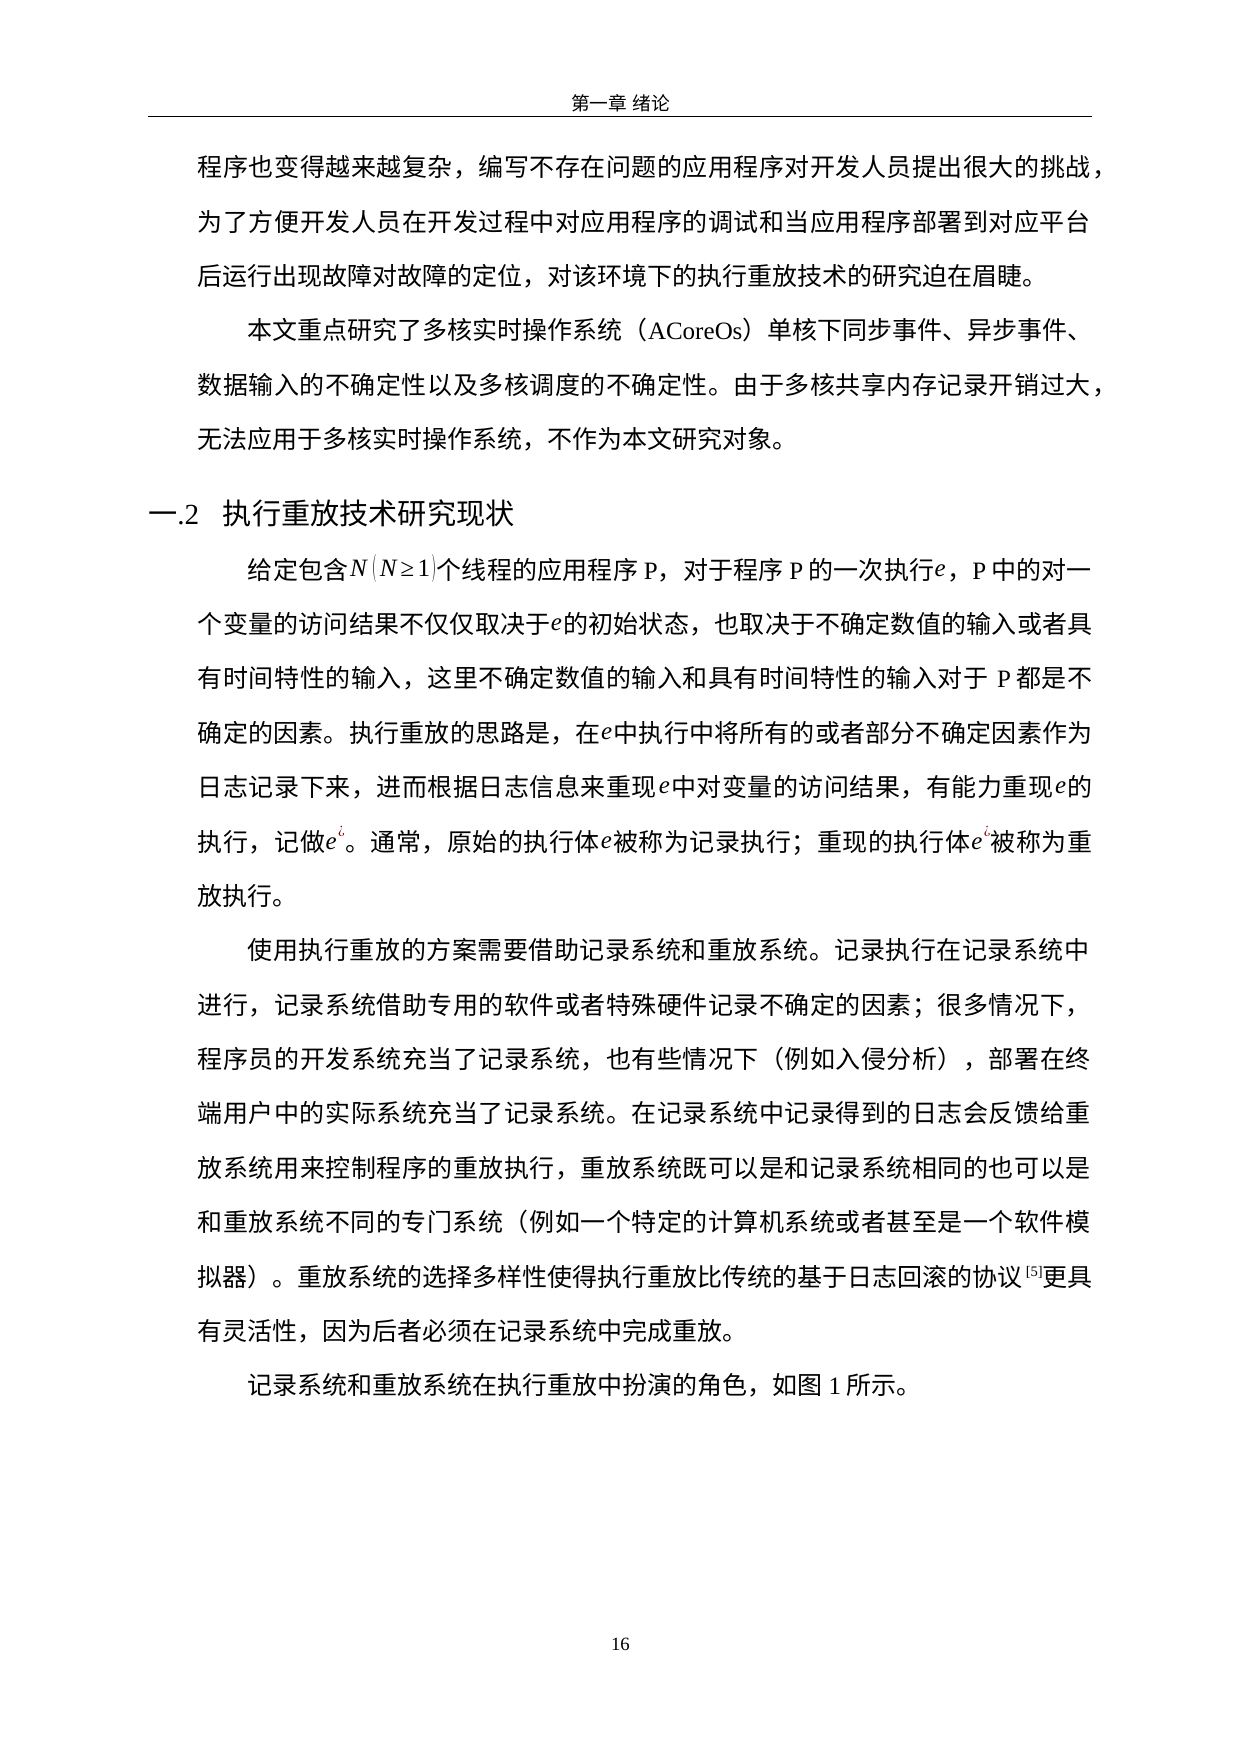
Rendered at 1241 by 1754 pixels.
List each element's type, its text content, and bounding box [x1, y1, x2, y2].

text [198, 148, 1092, 293]
text 给定包含个线程的应用程序P，对于程序P的一次执行，P中的对一个变量的访问结果不仅仅取决于的初始状态，也取决于不确定数值的输入或者具有时间特性的输入，这里不确定数值的输入和具有时间特性的输入对于P都是不确定的因素。执行重放的思路是，在中执行中将所有的或者部分不确定因素作为日志记录下来，进而根据日志信息来重现中对变量的访问结果，有能力重现的执行，记做。通常，原始的执行体被称为记录执行；重现的执行体被称为重放执行。 [198, 550, 1092, 913]
text 记录系统和重放系统在执行重放中扮演的角色，如图 1所示。 [198, 1366, 1092, 1402]
text 使用执行重放的方案需要借助记录系统和重放系统。记录执行在记录系统中进行，记录系统借助专用的软件或者特殊硬件记录不确定的因素；很多情况下，程序员的开发系统充当了记录系统，也有些情况下（例如入侵分析），部署在终端用户中的实际系统充当了记录系统。在记录系统中记录得到的日志会反馈给重放系统用来控制程序的重放执行，重放系统既可以是和记录系统相同的也可以是和重放系统不同的专门系统（例如一个特定的计算机系统或者甚至是一个软件模拟器）。重放系统的选择多样性使得执行重放比传统的基于日志回滚的协议[5]更具有灵活性，因为后者必须在记录系统中完成重放。 [198, 931, 1092, 1348]
subtitle 执行重放技术研究现状 [148, 491, 1092, 533]
text 本文重点研究了多核实时操作系统（ACoreOs）单核下同步事件、异步事件、数据输入的不确定性以及多核调度的不确定性。由于多核共享内存记录开销过大，无法应用于多核实时操作系统，不作为本文研究对象。 [198, 311, 1092, 456]
